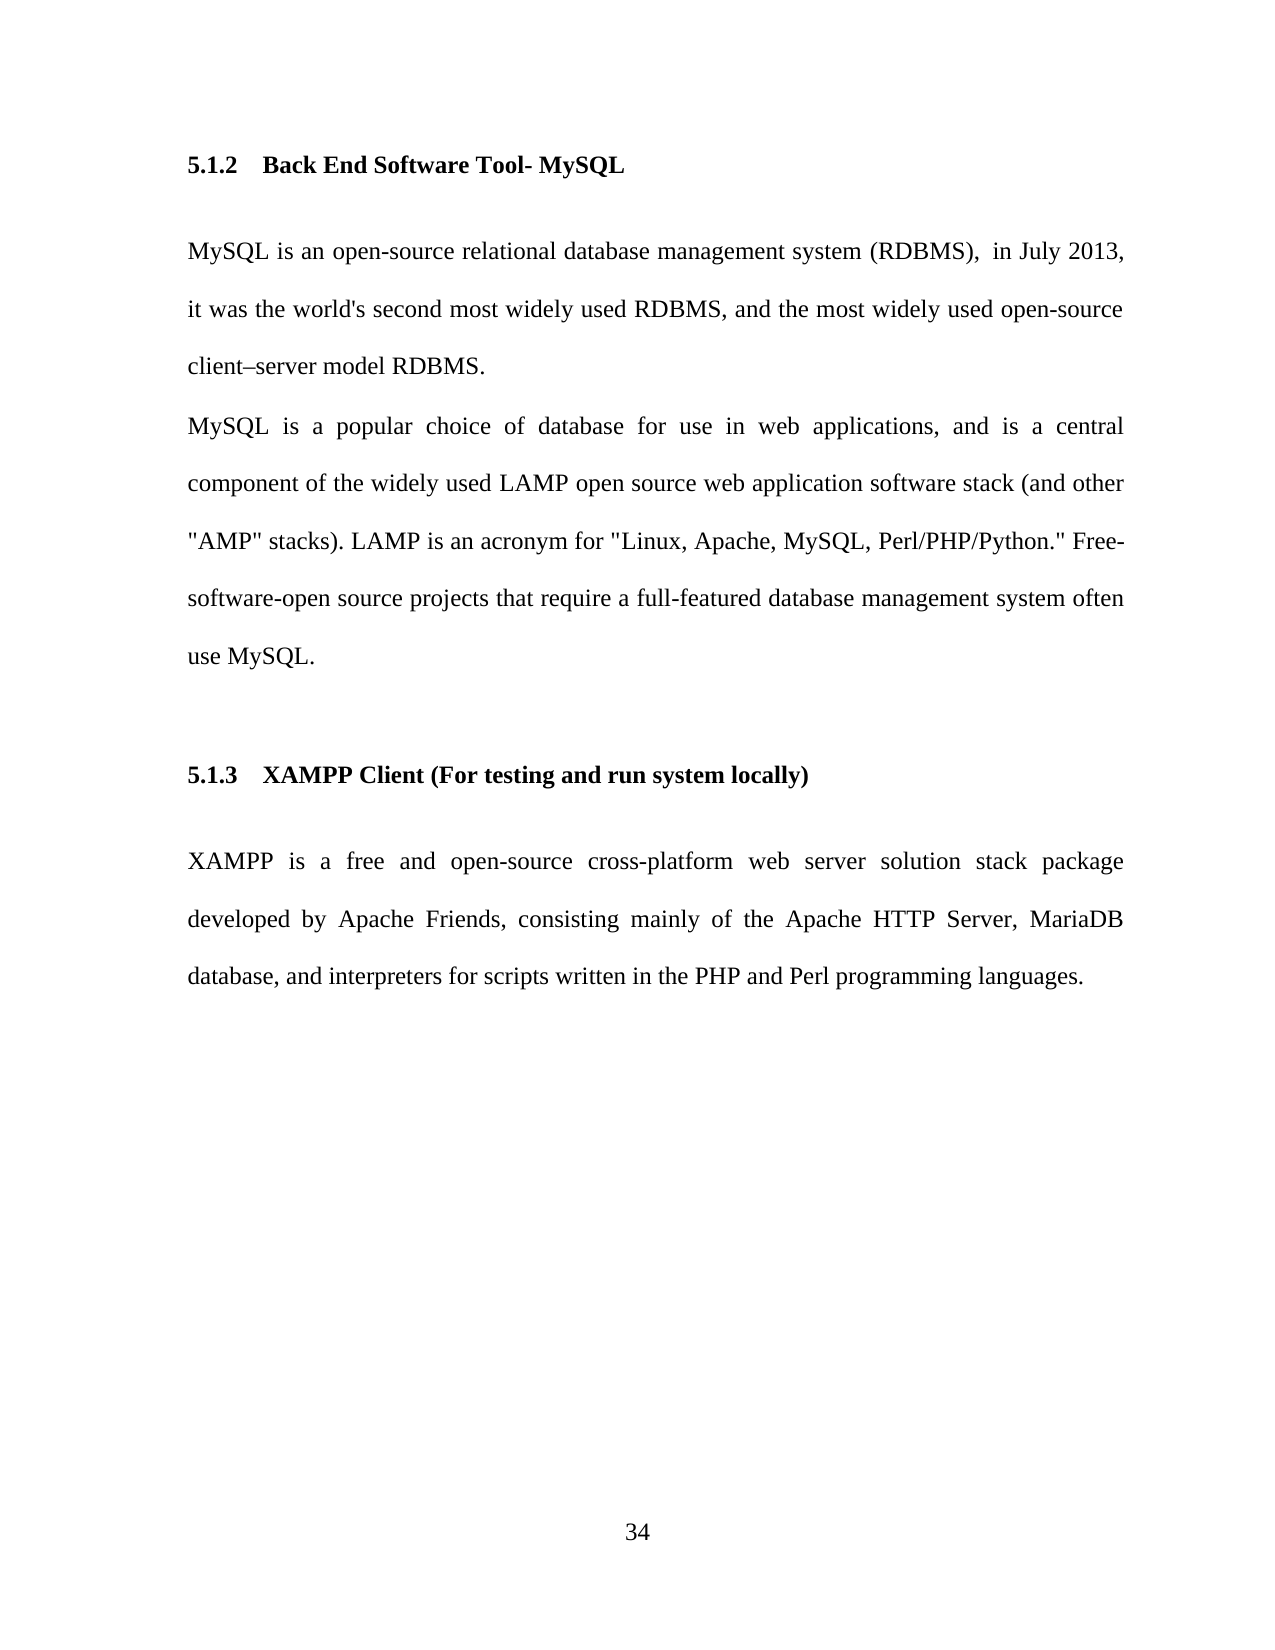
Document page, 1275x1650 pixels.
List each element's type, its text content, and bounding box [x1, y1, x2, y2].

text XAMPP is a free and open-source cross-platform web server solution stack package developed by Apache Friends, consisting mainly of the Apache HTTP Server, MariaDB database, and interpreters for scripts written in the PHP and Perl programming languages. [187, 846, 1125, 990]
text MySQL is an open-source relational database management system (RDBMS), in July 2013, it was the world's second most widely used RDBMS, and the most widely used open-source client–server model RDBMS. [187, 236, 1125, 380]
list XAMPP Client (For testing and run system locally) [187, 760, 1125, 789]
text MySQL is a popular choice of database for use in web applications, and is a central component of the widely used LAMP open source web application software stack (and other "AMP" stacks). LAMP is an acronym for "Linux, Apache, MySQL, Perl/PHP/Python." Free-software-open source projects that require a full-featured database management system often use MySQL. [187, 411, 1125, 669]
list Back End Software Tool- MySQL [187, 150, 1125, 179]
